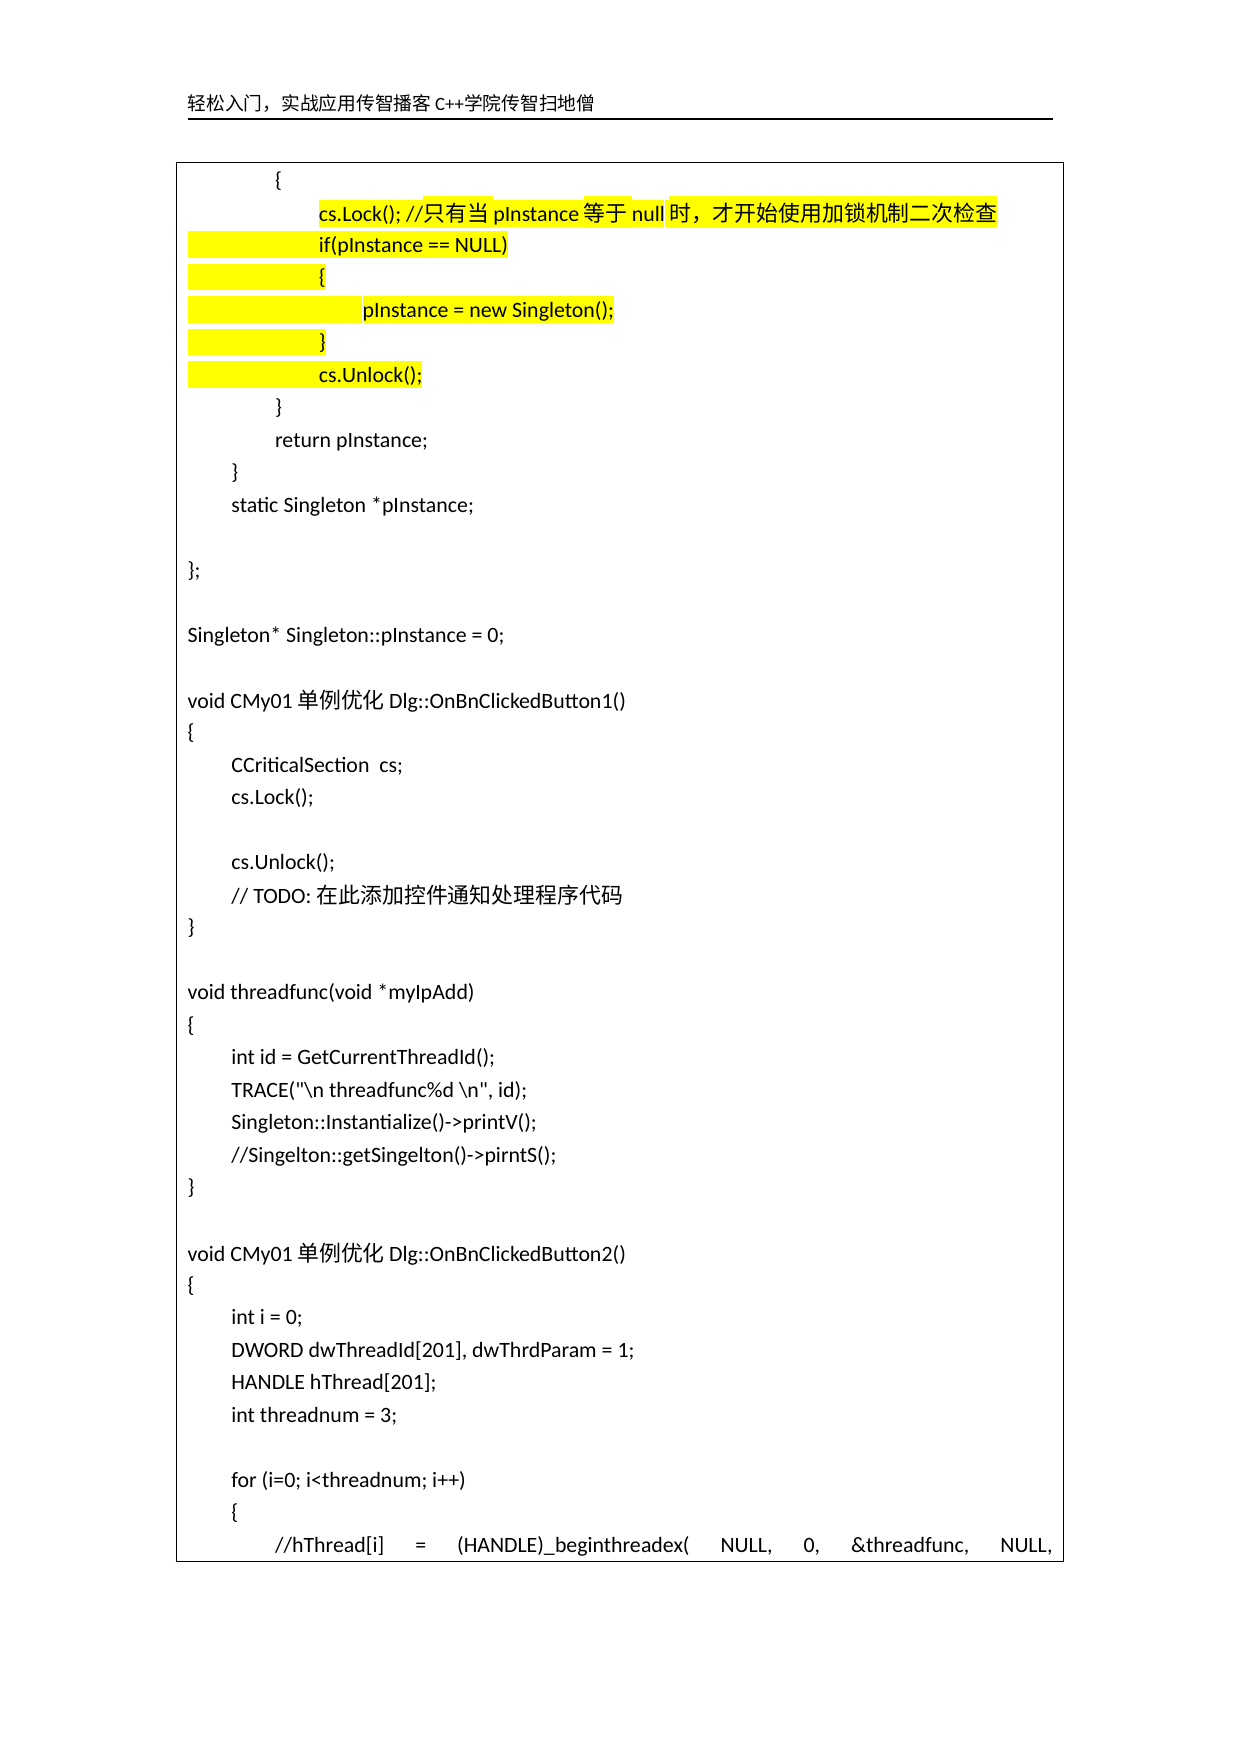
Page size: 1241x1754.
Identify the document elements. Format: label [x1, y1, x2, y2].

table_cell [177, 163, 1063, 1561]
